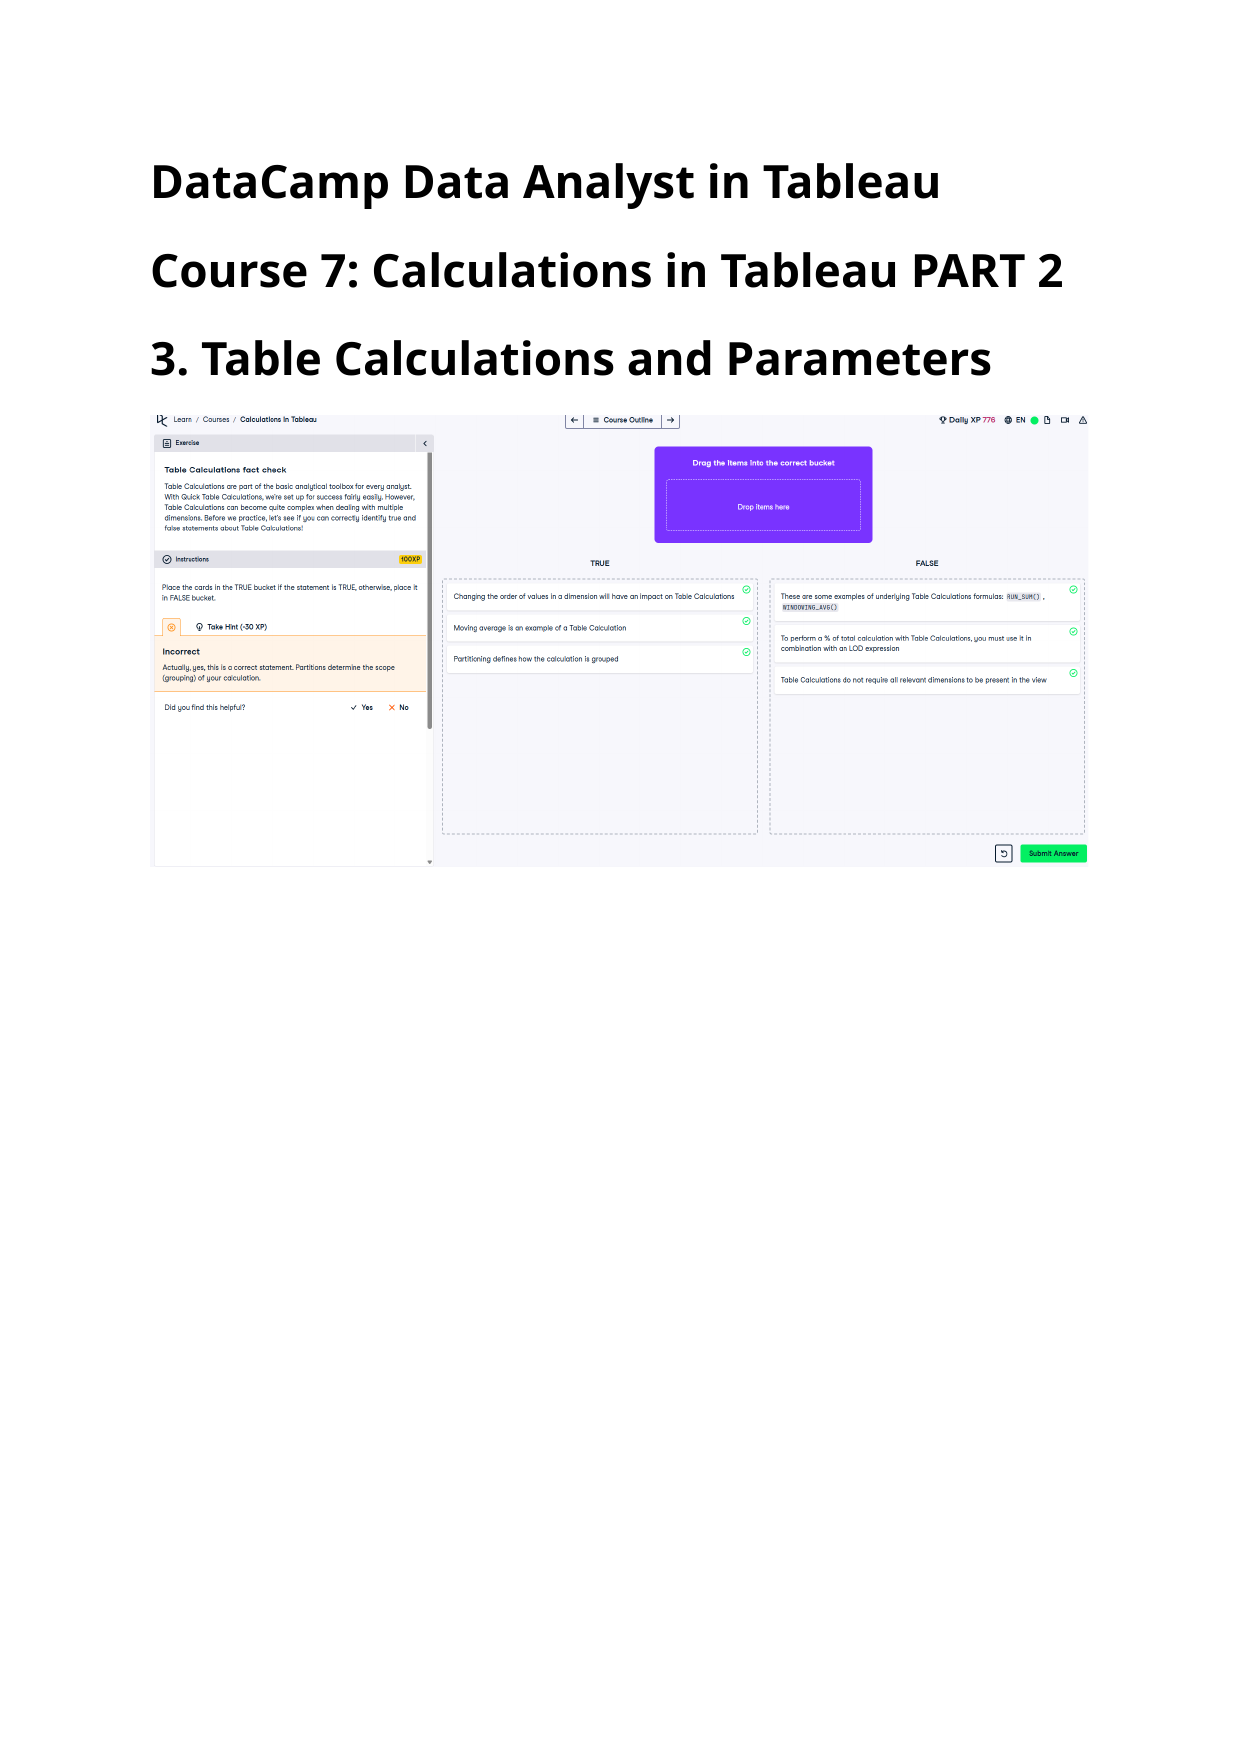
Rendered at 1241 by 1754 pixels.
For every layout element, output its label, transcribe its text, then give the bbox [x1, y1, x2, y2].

text 3. Table Calculations and Parameters [150, 327, 1090, 389]
text DataCamp Data Analyst in Tableau [150, 150, 1090, 212]
picture [150, 415, 1089, 867]
text Course 7: Calculations in Tableau PART 2 [150, 238, 1090, 301]
